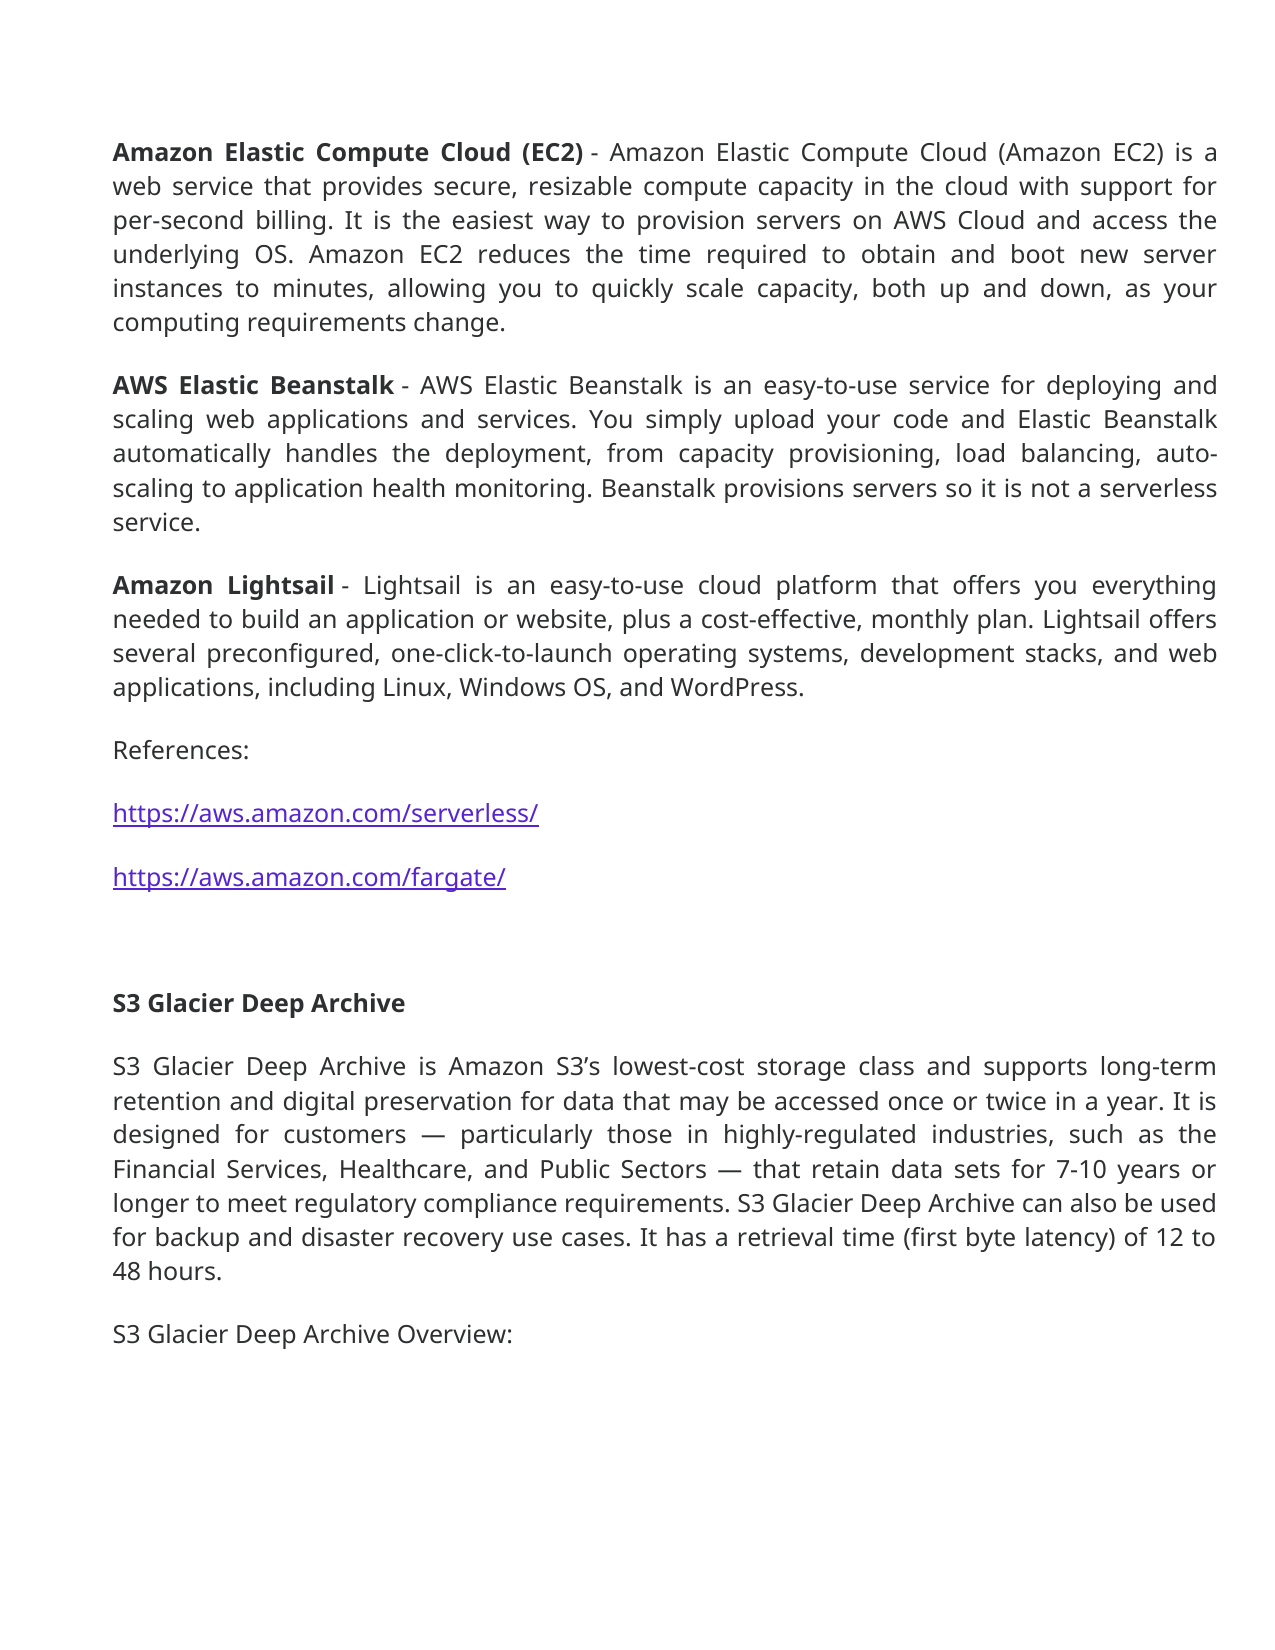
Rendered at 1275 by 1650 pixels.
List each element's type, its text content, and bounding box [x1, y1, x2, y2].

text AWS Elastic Beanstalk - AWS Elastic Beanstalk is an easy-to-use service for deploying and scaling web applications and services. You simply upload your code and Elastic Beanstalk automatically handles the deployment, from capacity provisioning, load balancing, auto-scaling to application health monitoring. Beanstalk provisions servers so it is not a serverless service. [112, 368, 1219, 538]
text S3 Glacier Deep Archive Overview: [112, 1317, 1219, 1351]
text References: [112, 733, 1219, 767]
text S3 Glacier Deep Archive is Amazon S3’s lowest-cost storage class and supports long-term retention and digital preservation for data that may be accessed once or twice in a year. It is designed for customers — particularly those in highly-regulated industries, such as the Financial Services, Healthcare, and Public Sectors — that retain data sets for 7-10 years or longer to meet regulatory compliance requirements. S3 Glacier Deep Archive can also be used for backup and disaster recovery use cases. It has a retrieval time (first byte latency) of 12 to 48 hours. [112, 1049, 1219, 1287]
text https://aws.amazon.com/serverless/ [112, 796, 1219, 830]
text Amazon Lightsail - Lightsail is an easy-to-use cloud platform that offers you everything needed to build an application or website, plus a cost-effective, monthly plan. Lightsail offers several preconfigured, one-click-to-launch operating systems, development stacks, and web applications, including Linux, Windows OS, and WordPress. [112, 567, 1219, 704]
text S3 Glacier Deep Archive [112, 986, 1219, 1020]
text Amazon Elastic Compute Cloud (EC2) - Amazon Elastic Compute Cloud (Amazon EC2) is a web service that provides secure, resizable compute capacity in the cloud with support for per-second billing. It is the easiest way to provision servers on AWS Cloud and access the underlying OS. Amazon EC2 reduces the time required to obtain and boot new server instances to minutes, allowing you to quickly scale capacity, both up and down, as your computing requirements change. [112, 134, 1219, 339]
text https://aws.amazon.com/fargate/ [112, 859, 1219, 893]
